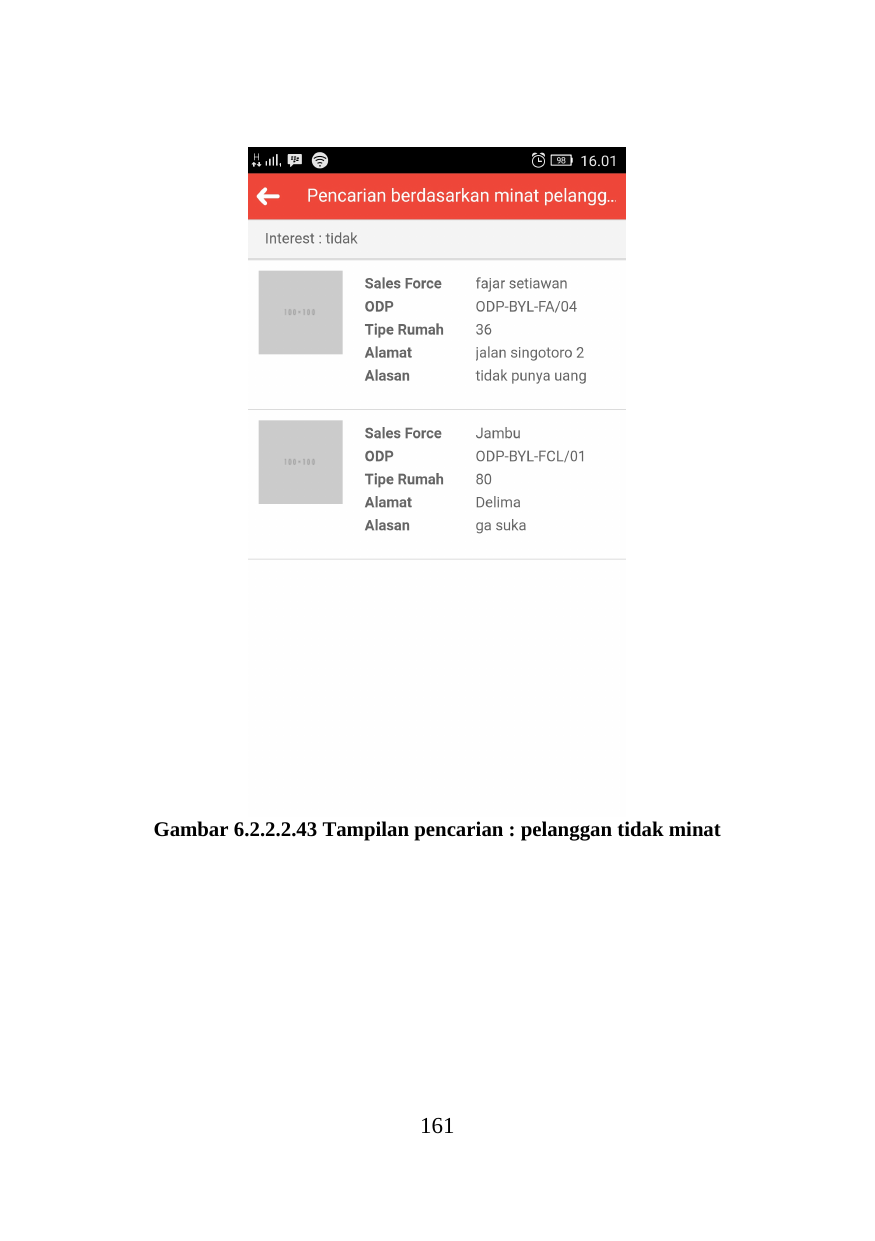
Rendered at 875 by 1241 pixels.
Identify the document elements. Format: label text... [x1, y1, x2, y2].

picture [248, 147, 626, 817]
